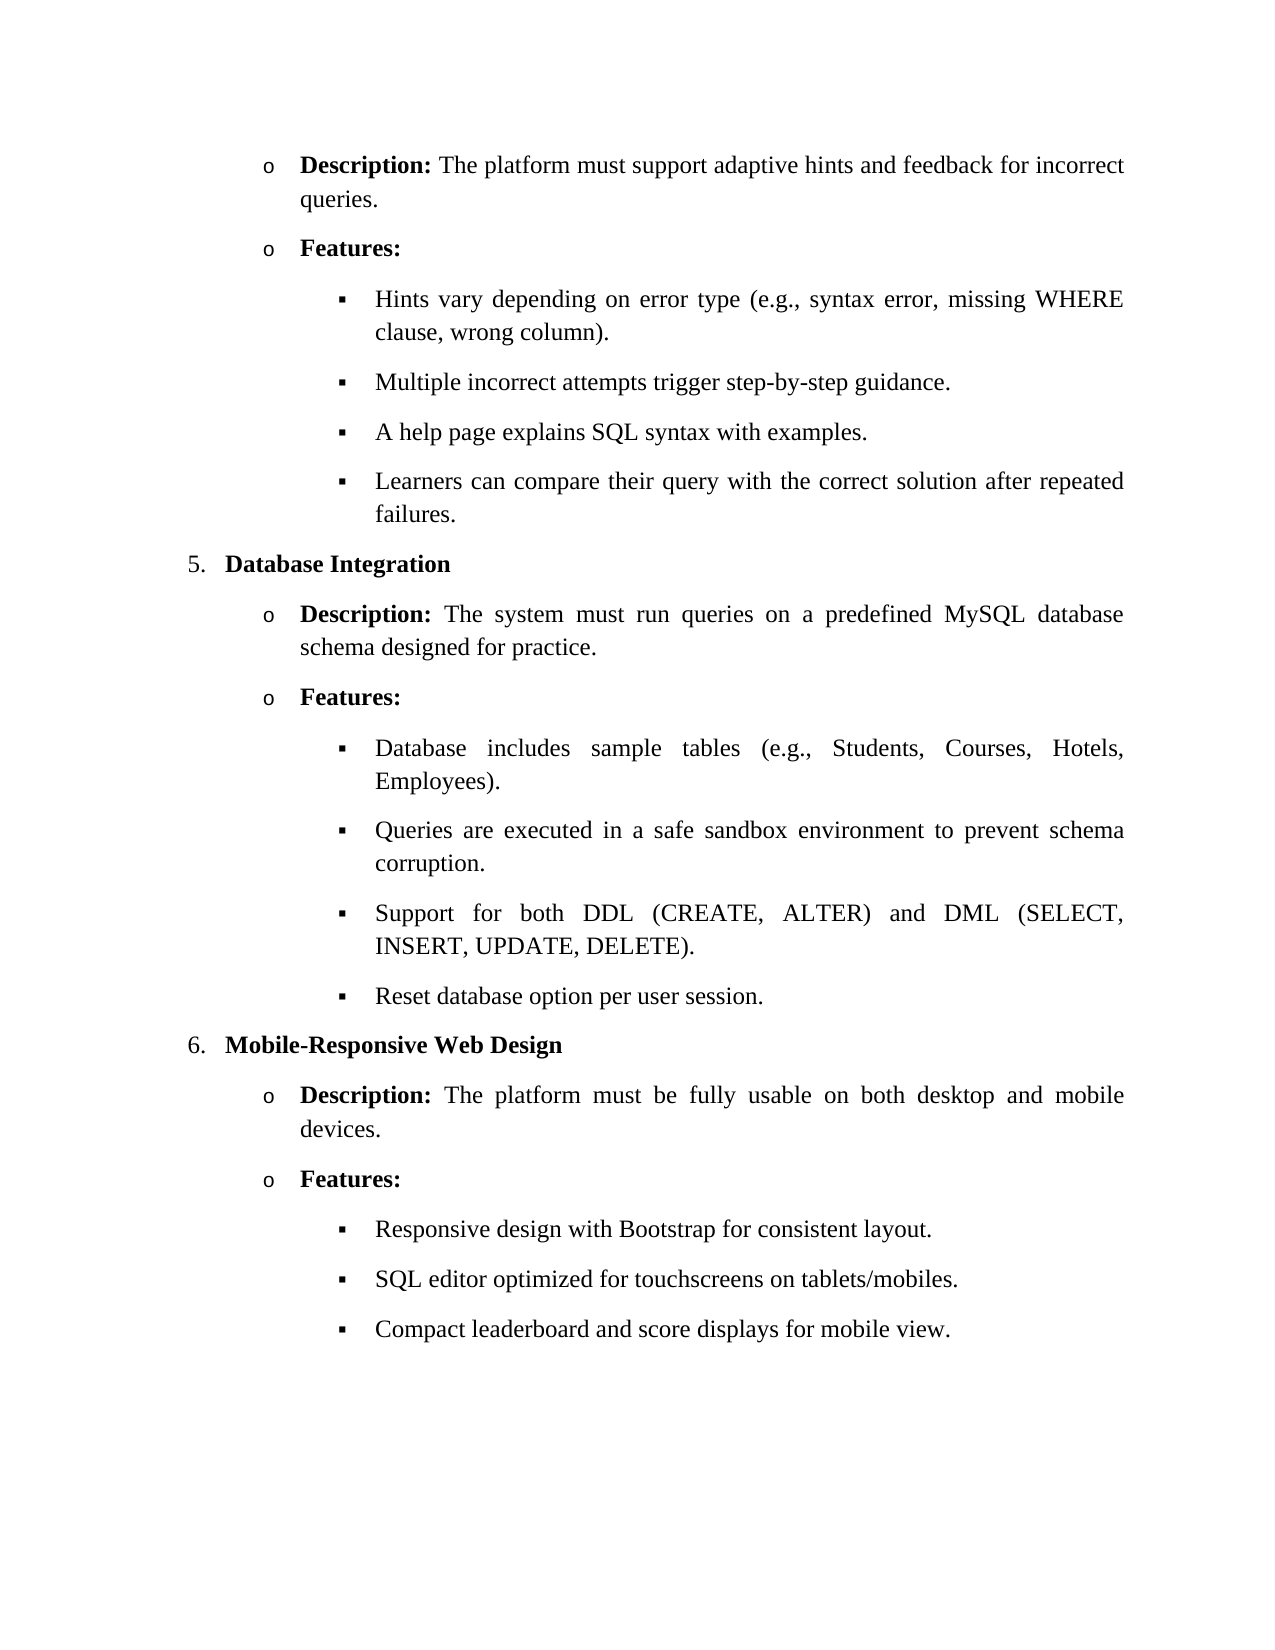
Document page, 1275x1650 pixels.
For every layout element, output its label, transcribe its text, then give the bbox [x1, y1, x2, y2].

list Description: The platform must be fully usable on both desktop and mobile devices. [262, 1080, 1125, 1143]
list Features: [262, 233, 1125, 263]
list Features: [262, 1164, 1125, 1193]
list Reset database option per user session. [337, 981, 1125, 1010]
list Learners can compare their query with the correct solution after repeated failures. [337, 466, 1125, 528]
list Description: The platform must support adaptive hints and feedback for incorrect queries. [262, 150, 1125, 213]
list Multiple incorrect attempts trigger step-by-step guidance. [337, 367, 1125, 396]
list Support for both DDL (CREATE, ALTER) and DML (SELECT, INSERT, UPDATE, DELETE). [337, 898, 1125, 960]
list Database Integration [187, 549, 1125, 578]
list Compact leaderboard and score displays for mobile view. [337, 1314, 1125, 1343]
list Hints vary depending on error type (e.g., syntax error, missing WHERE clause, wrong column). [337, 284, 1125, 346]
list Description: The system must run queries on a predefined MySQL database schema designed for practice. [262, 599, 1125, 661]
list Mobile-Responsive Web Design [187, 1031, 1125, 1059]
list A help page explains SQL syntax with examples. [337, 417, 1125, 445]
list Queries are executed in a safe sandbox environment to prevent schema corruption. [337, 816, 1125, 877]
list Responsive design with Bootstrap for consistent layout. [337, 1214, 1125, 1243]
list Features: [262, 682, 1125, 712]
list SQL editor optimized for touchscreens on tablets/mobiles. [337, 1264, 1125, 1293]
list Database includes sample tables (e.g., Students, Courses, Hotels, Employees). [337, 733, 1125, 794]
